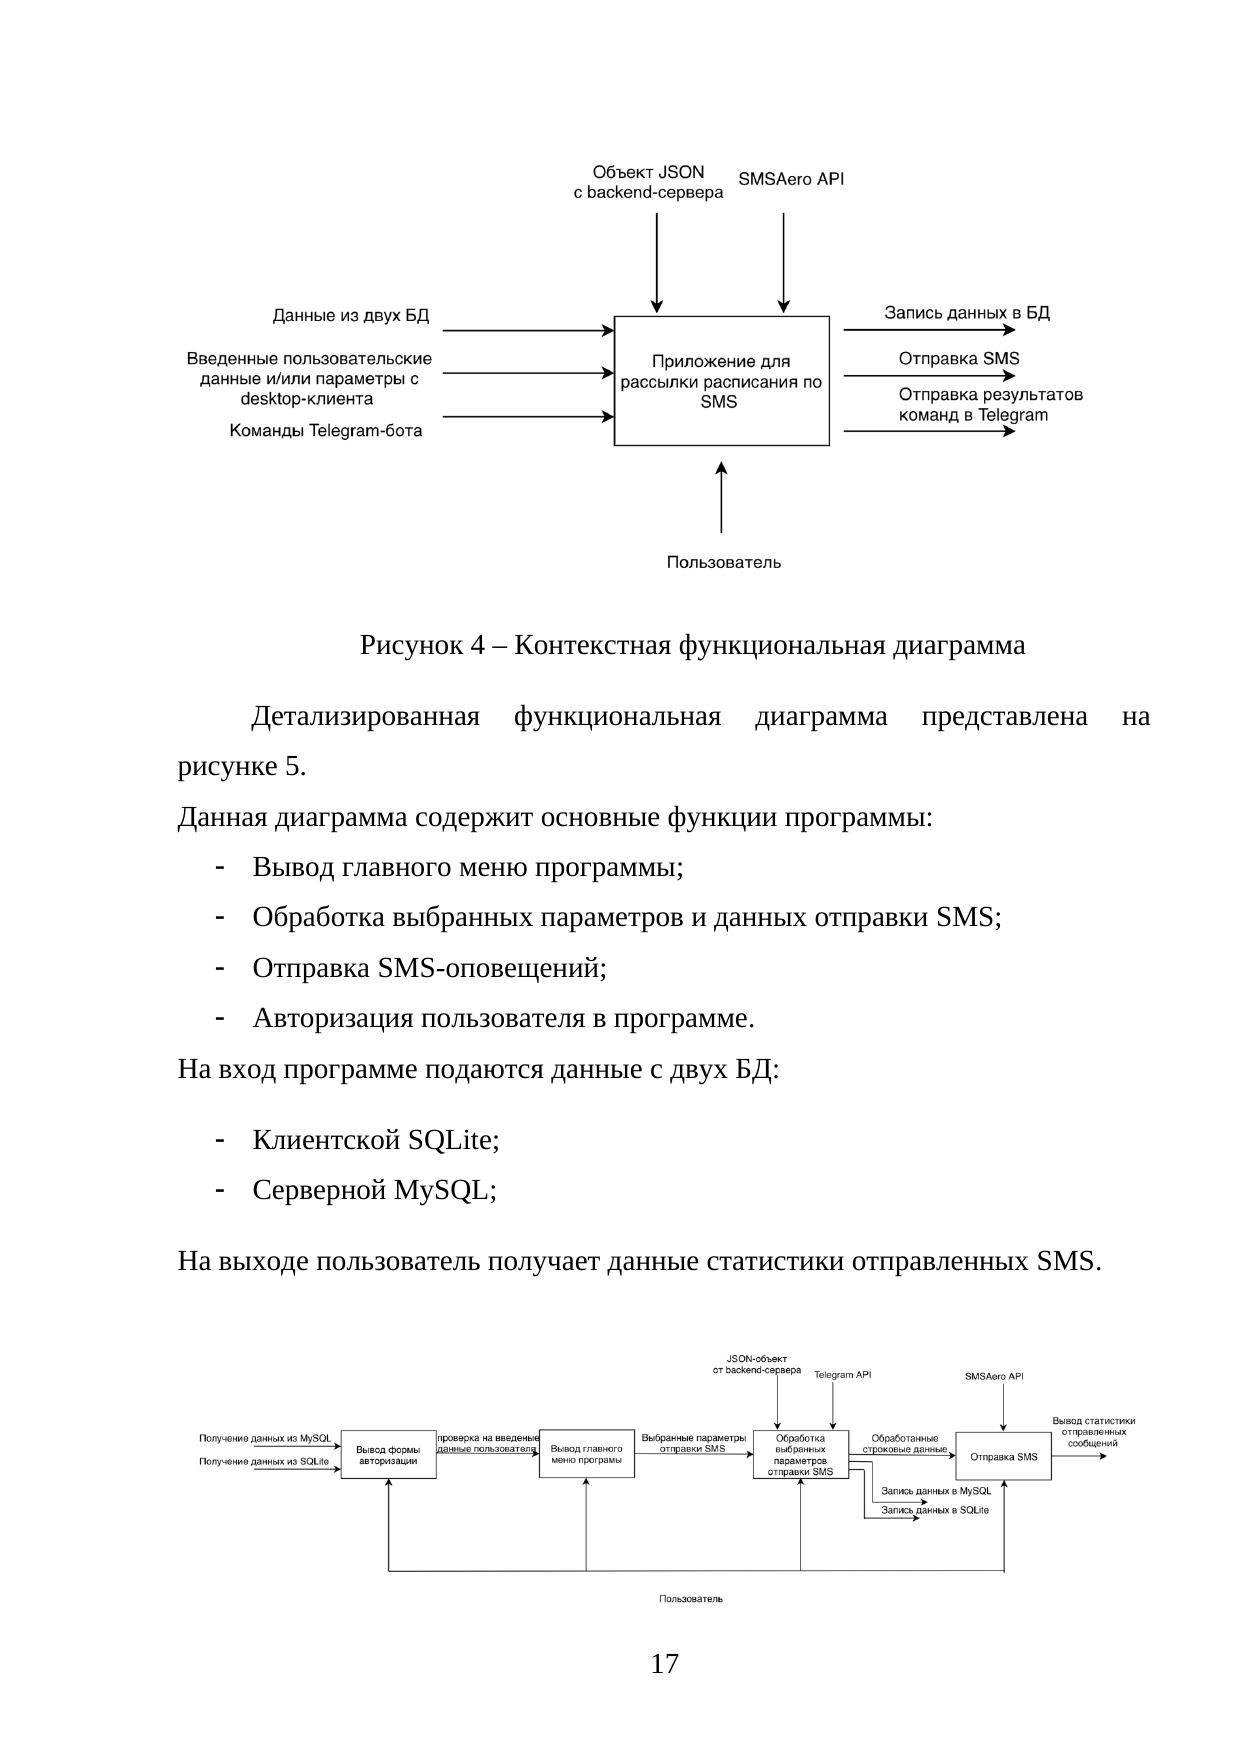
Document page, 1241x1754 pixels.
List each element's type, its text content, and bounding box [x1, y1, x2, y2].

list Отправка SMS-оповещений; [215, 950, 1152, 983]
list Обработка выбранных параметров и данных отправки SMS; [215, 899, 1152, 933]
picture [177, 118, 1152, 611]
text На выходе пользователь получает данные статистики отправленных SMS. [177, 1243, 1152, 1277]
picture [187, 1314, 1141, 1617]
text Данная диаграмма содержит основные функции программы: [177, 799, 1152, 832]
text На вход программе подаются данные с двух БД: [177, 1051, 1152, 1084]
list Вывод главного меню программы; [215, 849, 1152, 883]
list Серверной MySQL; [215, 1172, 1152, 1206]
text Детализированная функциональная диаграмма представлена на рисунке 5. [177, 698, 1152, 782]
text Рисунок 4 – Контекстная функциональная диаграмма [177, 627, 1152, 661]
list Авторизация пользователя в программе. [215, 1000, 1152, 1034]
list Клиентской SQLite; [215, 1122, 1152, 1156]
